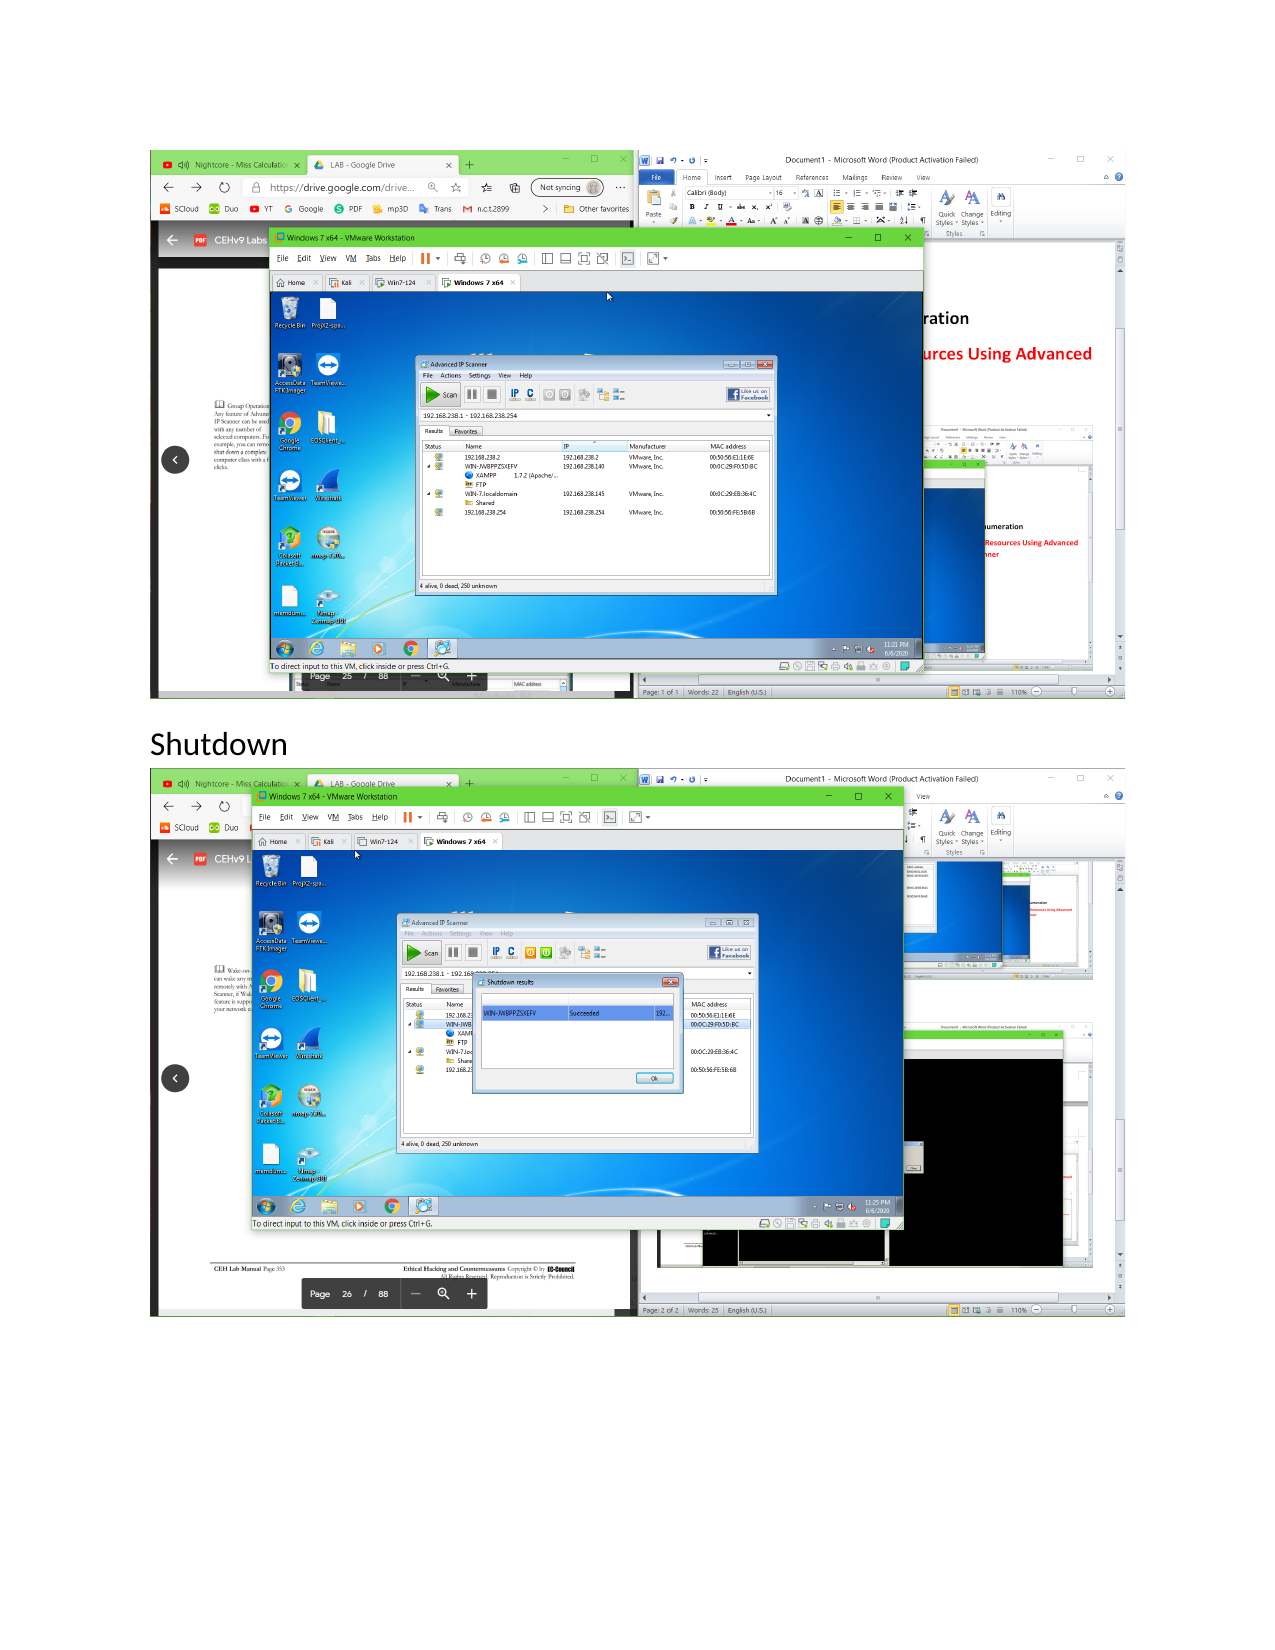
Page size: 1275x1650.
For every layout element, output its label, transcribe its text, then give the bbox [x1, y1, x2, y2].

picture [150, 768, 1125, 1317]
text Shutdown [150, 723, 1125, 768]
picture [150, 150, 1125, 699]
